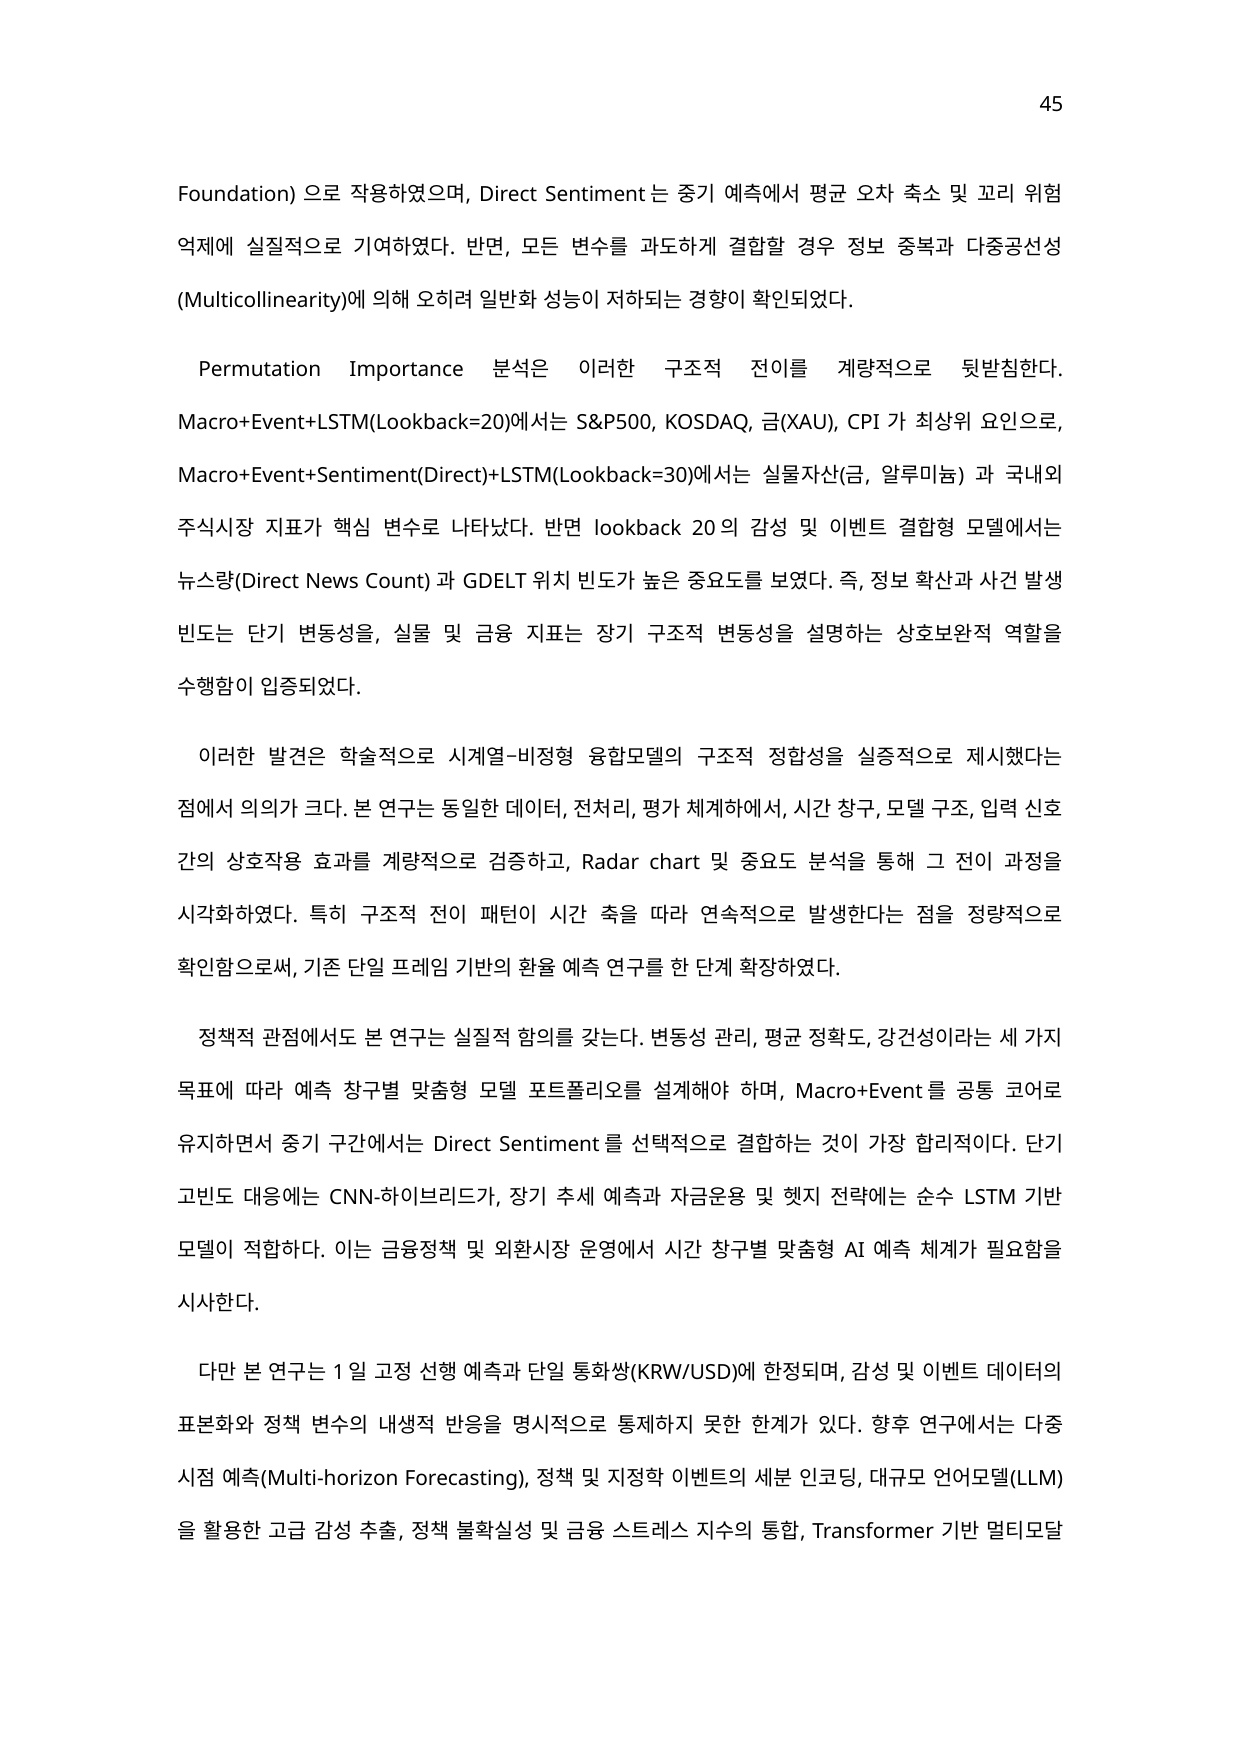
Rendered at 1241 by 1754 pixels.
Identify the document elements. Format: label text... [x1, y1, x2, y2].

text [177, 1355, 1063, 1544]
text Permutation Importance 분석은 이러한 구조적 전이를 계량적으로 뒷받침한다. Macro+Event+LSTM(Lookback=20)에서는 S&P500, KOSDAQ, 금(XAU), CPI 가 최상위 요인으로, Macro+Event+Sentiment(Direct)+LSTM(Lookback=30)에서는 실물자산(금, 알루미늄) 과 국내외 주식시장 지표가 핵심 변수로 나타났다. 반면 lookback 20의 감성 및 이벤트 결합형 모델에서는 뉴스량(Direct News Count) 과 GDELT 위치 빈도가 높은 중요도를 보였다. 즉, 정보 확산과 사건 발생 빈도는 단기 변동성을, 실물 및 금융 지표는 장기 구조적 변동성을 설명하는 상호보완적 역할을 수행함이 입증되었다. [177, 353, 1063, 701]
text 이러한 발견은 학술적으로 시계열–비정형 융합모델의 구조적 정합성을 실증적으로 제시했다는 점에서 의의가 크다. 본 연구는 동일한 데이터, 전처리, 평가 체계하에서, 시간 창구, 모델 구조, 입력 신호 간의 상호작용 효과를 계량적으로 검증하고, Radar chart 및 중요도 분석을 통해 그 전이 과정을 시각화하였다. 특히 구조적 전이 패턴이 시간 축을 따라 연속적으로 발생한다는 점을 정량적으로 확인함으로써, 기존 단일 프레임 기반의 환율 예측 연구를 한 단계 확장하였다. [177, 740, 1063, 982]
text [177, 177, 1063, 313]
text 정책적 관점에서도 본 연구는 실질적 함의를 갖는다. 변동성 관리, 평균 정확도, 강건성이라는 세 가지 목표에 따라 예측 창구별 맞춤형 모델 포트폴리오를 설계해야 하며, Macro+Event를 공통 코어로 유지하면서 중기 구간에서는 Direct Sentiment를 선택적으로 결합하는 것이 가장 합리적이다. 단기 고빈도 대응에는 CNN-하이브리드가, 장기 추세 예측과 자금운용 및 헷지 전략에는 순수 LSTM 기반 모델이 적합하다. 이는 금융정책 및 외환시장 운영에서 시간 창구별 맞춤형 AI 예측 체계가 필요함을 시사한다. [177, 1021, 1063, 1316]
